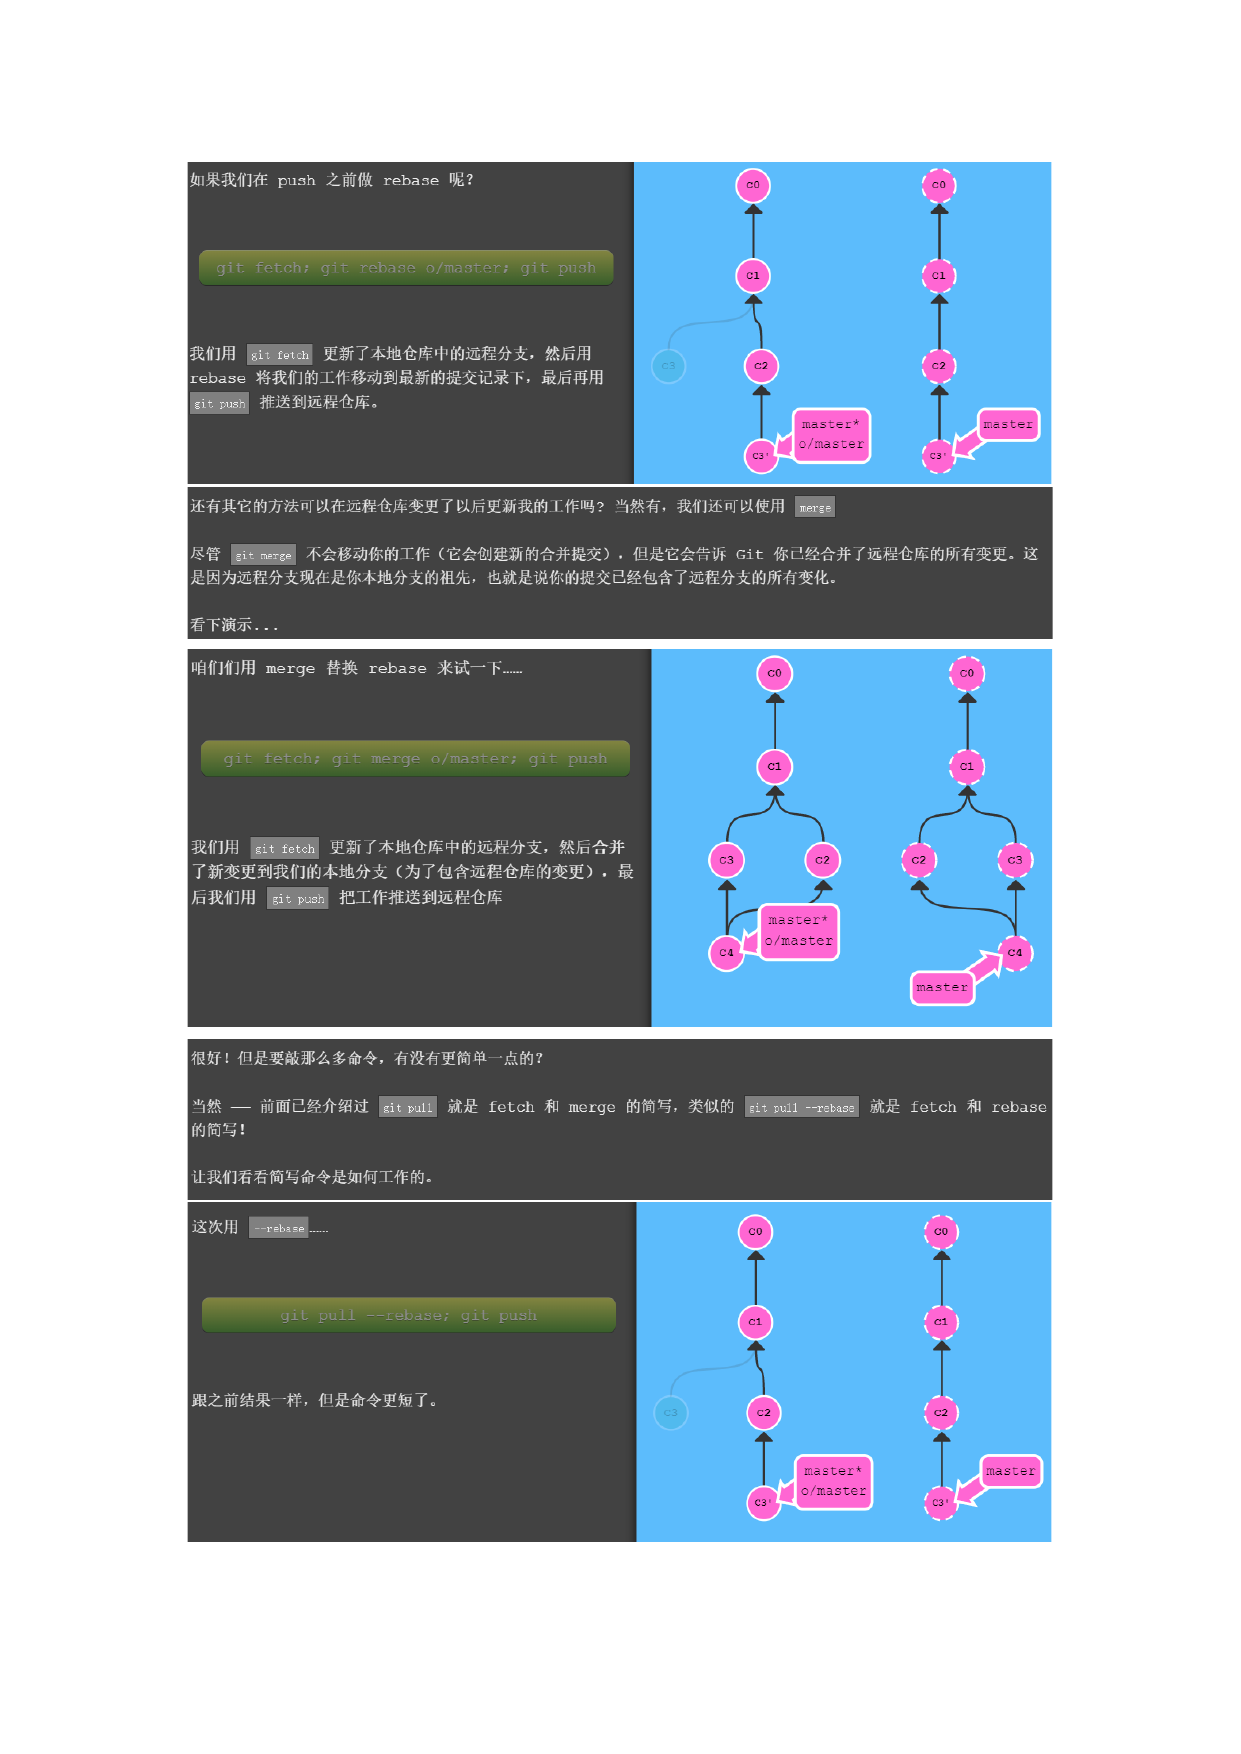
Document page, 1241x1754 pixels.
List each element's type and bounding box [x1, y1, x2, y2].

picture [187, 487, 1053, 639]
picture [187, 1202, 1052, 1542]
picture [187, 1039, 1053, 1200]
picture [187, 162, 1052, 484]
picture [187, 649, 1053, 1027]
